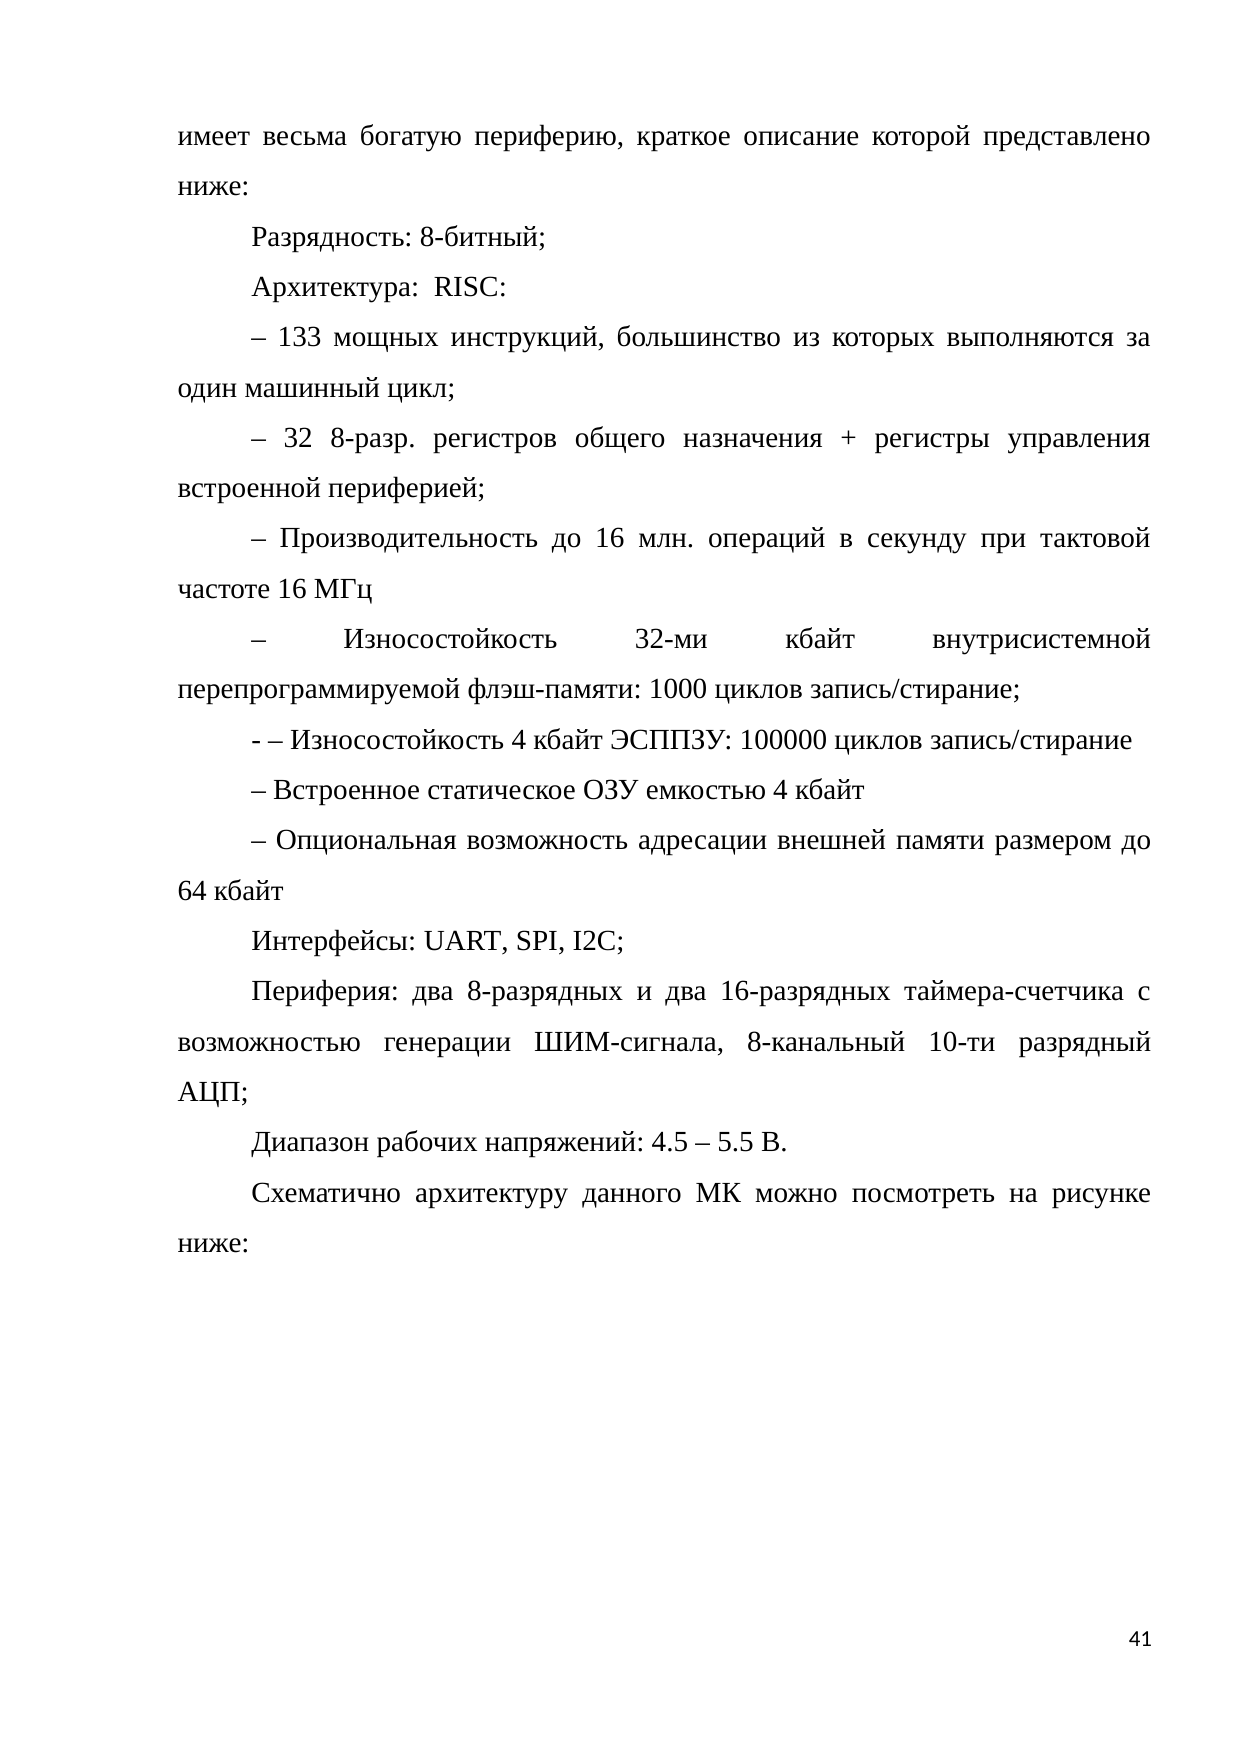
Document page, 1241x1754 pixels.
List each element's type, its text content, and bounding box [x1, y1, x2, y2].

text - – Износостойкость 4 кбайт ЭСППЗУ: 100000 циклов запись/стирание [177, 722, 1152, 755]
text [177, 118, 1152, 202]
text – Износостойкость 32-ми кбайт внутрисистемной перепрограммируемой флэш-памяти: 1000 циклов запись/стирание; [177, 621, 1152, 705]
text – Производительность до 16 млн. операций в секунду при тактовой частоте 16 МГц [177, 521, 1152, 604]
text Интерфейсы: UART, SPI, I2C; [177, 923, 1152, 957]
text Диапазон рабочих напряжений: 4.5 – 5.5 В. [177, 1124, 1152, 1158]
text – Встроенное статическое ОЗУ емкостью 4 кбайт [177, 772, 1152, 806]
text Архитектура: RISC: [177, 269, 1152, 303]
text – 32 8-разр. регистров общего назначения + регистры управления встроенной периферией; [177, 420, 1152, 504]
text Разрядность: 8-битный; [177, 219, 1152, 252]
text Периферия: два 8-разрядных и два 16-разрядных таймера-счетчика с возможностью генерации ШИМ-сигнала, 8-канальный 10-ти разрядный АЦП; [177, 973, 1152, 1108]
text Схематично архитектуру данного МК можно посмотреть на рисунке ниже: [177, 1175, 1152, 1258]
text – 133 мощных инструкций, большинство из которых выполняются за один машинный цикл; [177, 319, 1152, 403]
text – Опциональная возможность адресации внешней памяти размером до 64 кбайт [177, 822, 1152, 906]
